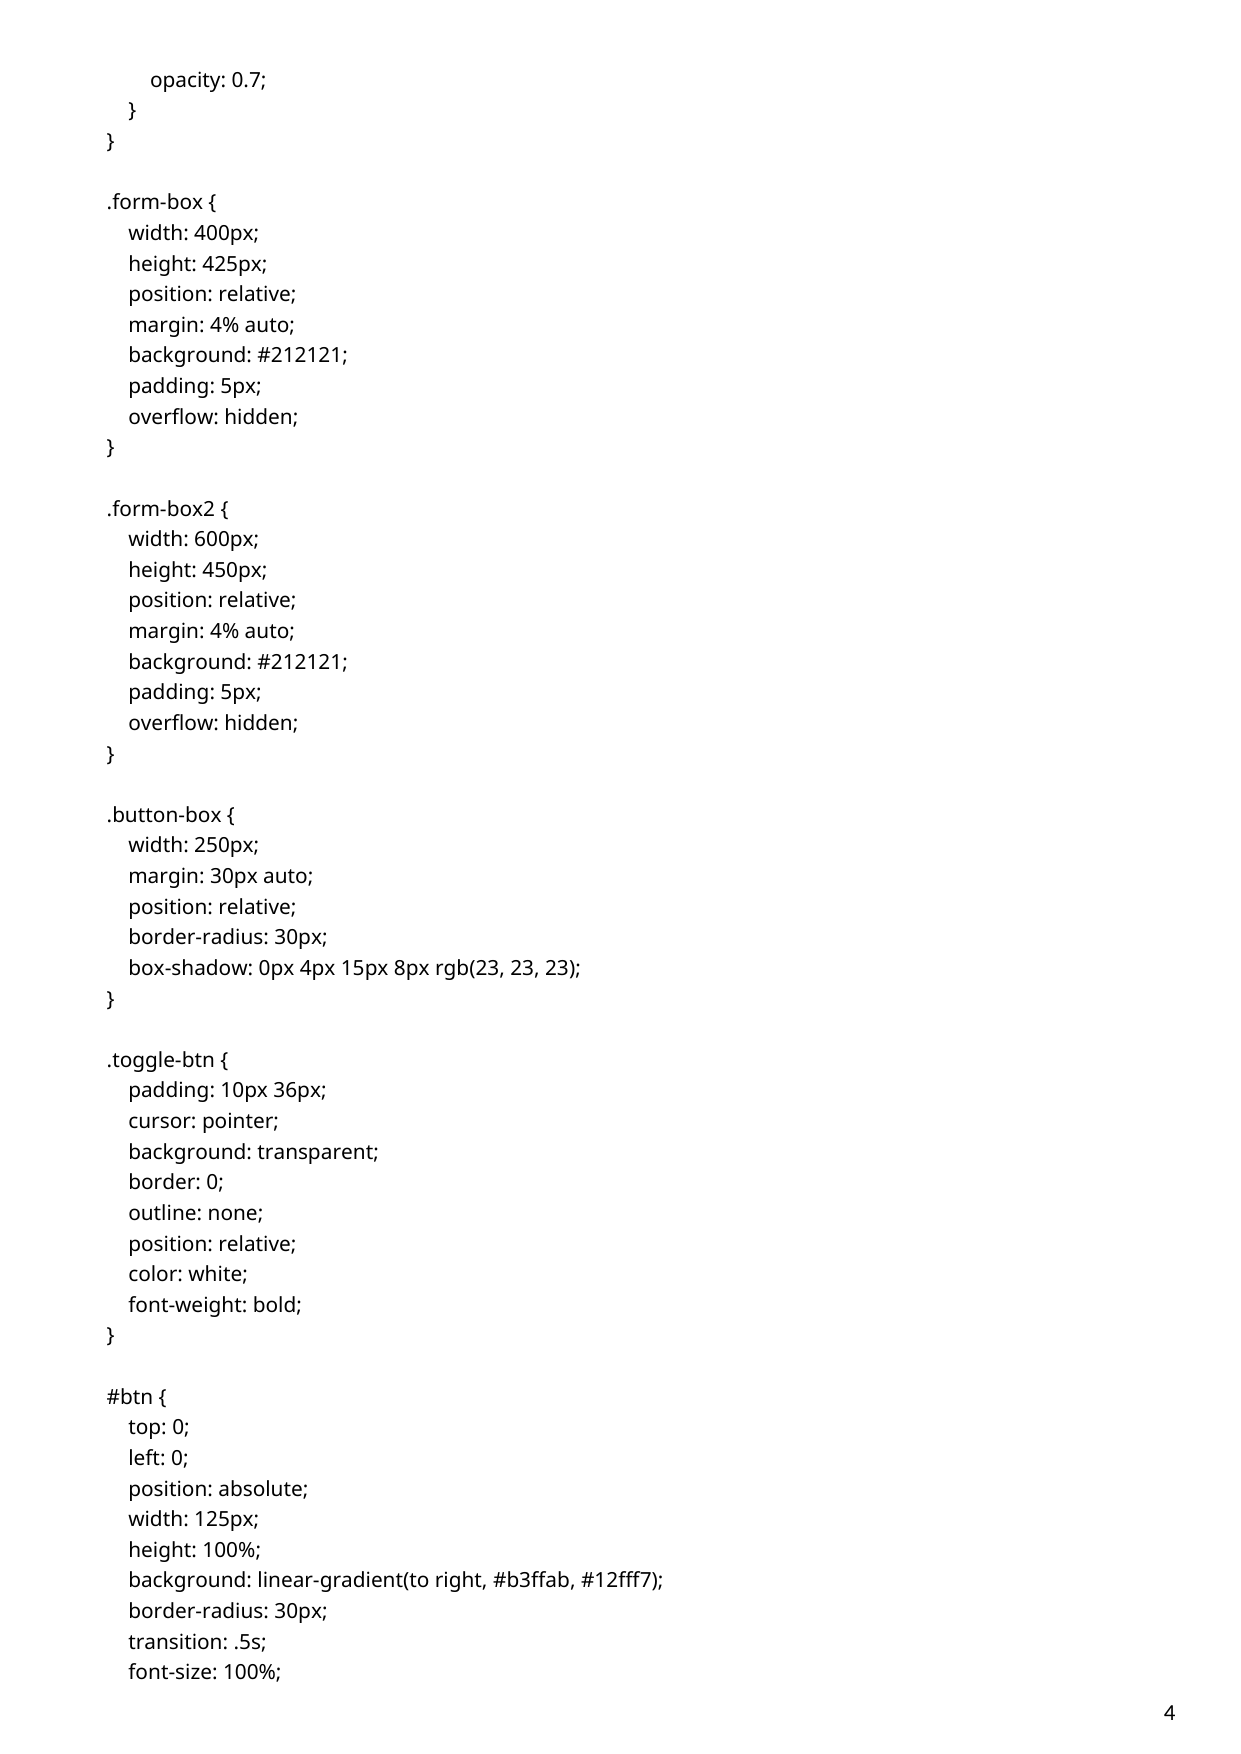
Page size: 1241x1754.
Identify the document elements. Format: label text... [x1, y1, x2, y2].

text border-radius: 30px; [106, 1596, 1175, 1625]
text left: 0; [106, 1443, 1175, 1472]
text opacity: 0.7; [106, 65, 1175, 93]
text } [106, 1321, 1175, 1349]
text background: #212121; [106, 647, 1175, 675]
text padding: 5px; [106, 371, 1175, 400]
text padding: 10px 36px; [106, 1076, 1175, 1104]
text border-radius: 30px; [106, 922, 1175, 951]
text #btn { [106, 1382, 1175, 1410]
text .button-box { [106, 800, 1175, 828]
text } [106, 432, 1175, 461]
text background: transparent; [106, 1137, 1175, 1165]
text background: #212121; [106, 341, 1175, 369]
text .form-box2 { [106, 494, 1175, 522]
text position: relative; [106, 1229, 1175, 1257]
text color: white; [106, 1259, 1175, 1288]
text width: 250px; [106, 831, 1175, 859]
text position: relative; [106, 586, 1175, 614]
text margin: 4% auto; [106, 616, 1175, 645]
text } [106, 96, 1175, 124]
text .toggle-btn { [106, 1045, 1175, 1073]
text width: 600px; [106, 524, 1175, 553]
text width: 400px; [106, 218, 1175, 247]
text font-weight: bold; [106, 1290, 1175, 1318]
text margin: 4% auto; [106, 310, 1175, 338]
text overflow: hidden; [106, 708, 1175, 737]
text font-size: 100%; [106, 1657, 1175, 1686]
text box-shadow: 0px 4px 15px 8px rgb(23, 23, 23); [106, 953, 1175, 982]
text padding: 5px; [106, 677, 1175, 706]
text position: absolute; [106, 1474, 1175, 1502]
text height: 100%; [106, 1535, 1175, 1563]
text height: 450px; [106, 555, 1175, 583]
text cursor: pointer; [106, 1106, 1175, 1135]
text } [106, 739, 1175, 767]
text .form-box { [106, 187, 1175, 216]
text margin: 30px auto; [106, 861, 1175, 890]
text height: 425px; [106, 249, 1175, 277]
text outline: none; [106, 1198, 1175, 1227]
text width: 125px; [106, 1504, 1175, 1533]
text } [106, 984, 1175, 1012]
text position: relative; [106, 892, 1175, 920]
text background: linear-gradient(to right, #b3ffab, #12fff7); [106, 1566, 1175, 1594]
text position: relative; [106, 279, 1175, 308]
text } [106, 126, 1175, 155]
text overflow: hidden; [106, 402, 1175, 430]
text top: 0; [106, 1412, 1175, 1441]
text transition: .5s; [106, 1627, 1175, 1655]
text border: 0; [106, 1167, 1175, 1196]
